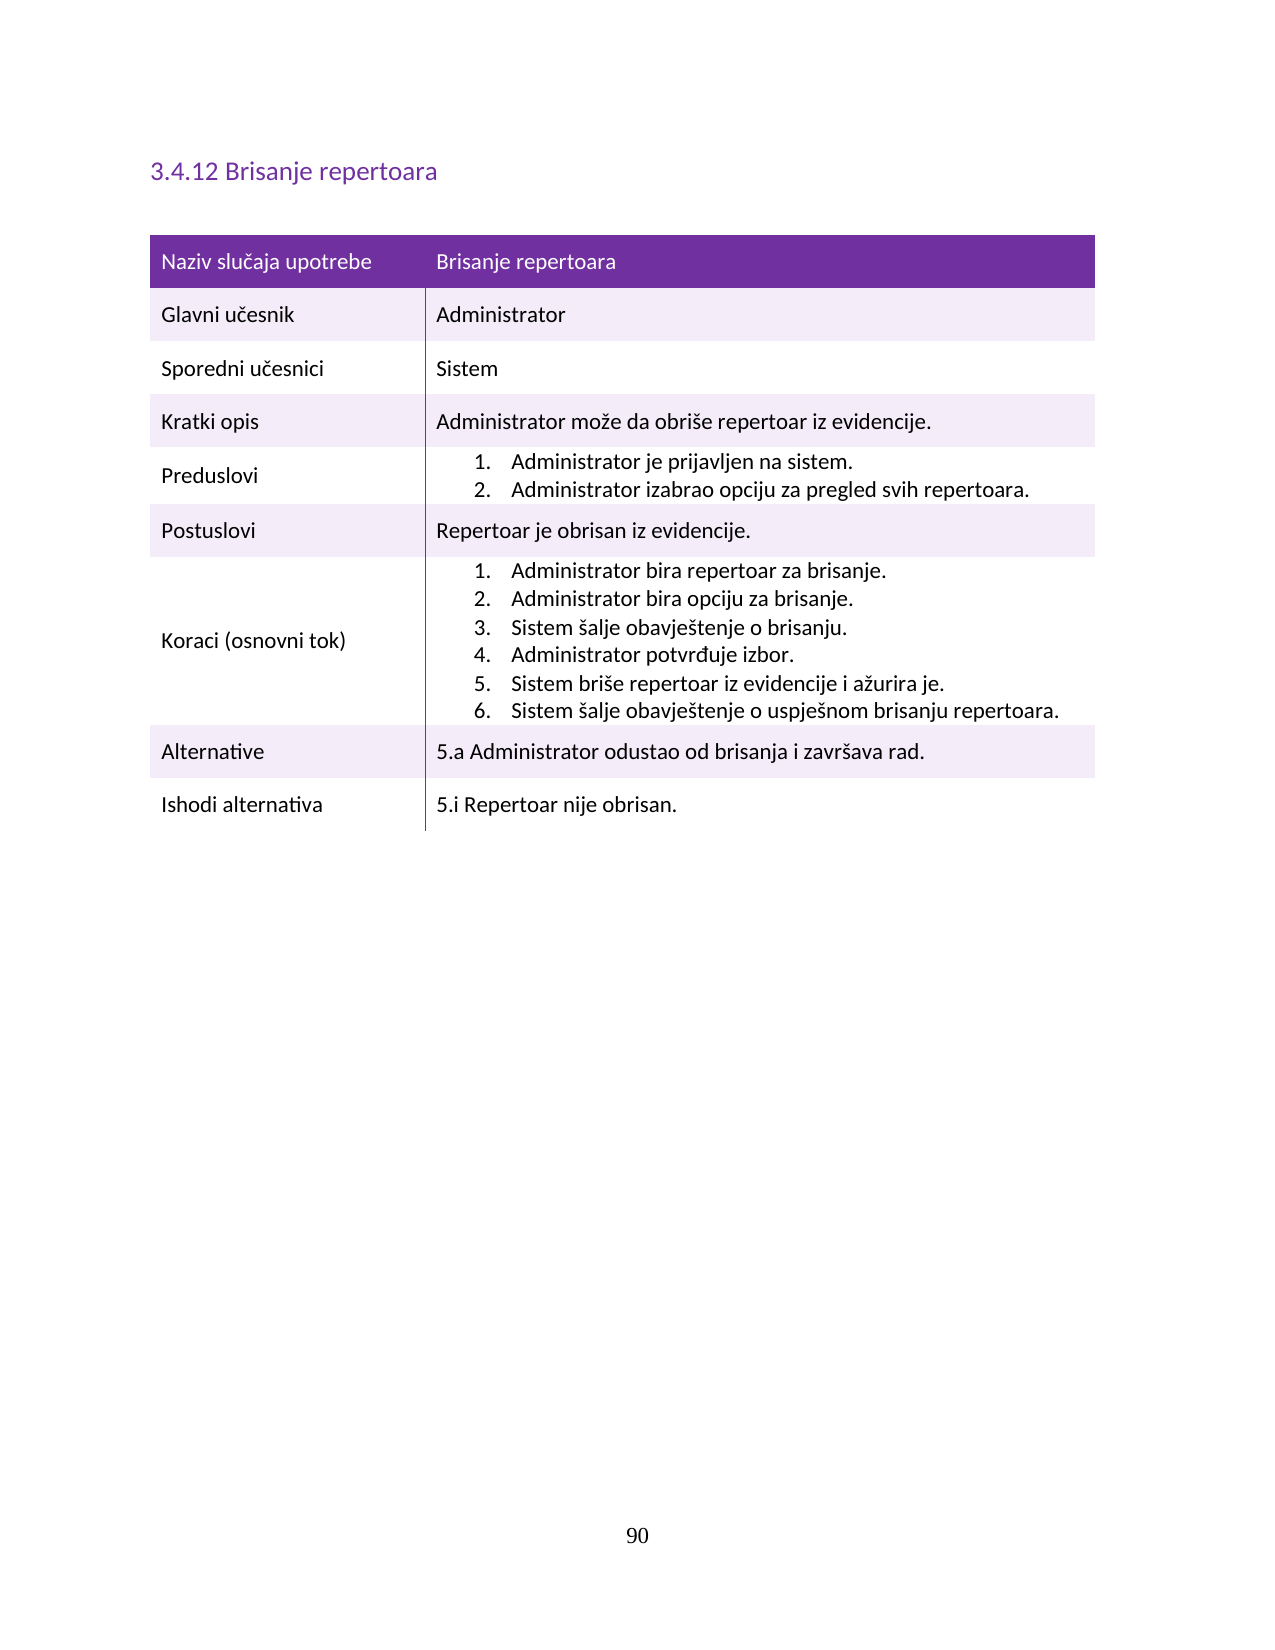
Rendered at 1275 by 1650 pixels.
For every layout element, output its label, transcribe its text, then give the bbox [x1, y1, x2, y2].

table_cell Sporedni učesnici [150, 341, 425, 394]
table_cell Administrator može da obriše repertoar iz evidencije. [426, 394, 1095, 447]
table_cell Preduslovi [150, 448, 425, 503]
table_cell 5.a Administrator odustao od brisanja i završava rad. [426, 725, 1095, 778]
table_cell Alternative [150, 725, 425, 778]
table_header Naziv slučaja upotrebe [150, 235, 425, 288]
table_cell Repertoar je obrisan iz evidencije. [426, 504, 1095, 557]
table_cell Sistem [426, 341, 1095, 394]
table_cell Ishodi alternativa [150, 778, 425, 831]
table_cell Postuslovi [150, 504, 425, 557]
table_cell Administrator je prijavljen na sistem. Administrator izabrao opciju za pregled svih repertoara. [426, 448, 1095, 503]
table_cell Administrator bira repertoar za brisanje. Administrator bira opciju za brisanje. Sistem šalje obavještenje o brisanju. Administrator potvrđuje izbor. Sistem briše repertoar iz evidencije i ažurira je. Sistem šalje obavještenje o uspješnom brisanju repertoara. [426, 557, 1095, 725]
table_cell Glavni učesnik [150, 288, 425, 341]
table_cell Kratki opis [150, 394, 425, 447]
table_cell 5.i Repertoar nije obrisan. [426, 778, 1095, 831]
table_header Brisanje repertoara [426, 235, 1095, 288]
table_cell Koraci (osnovni tok) [150, 557, 425, 725]
table_cell Administrator [426, 288, 1095, 341]
subtitle 3.4.12 Brisanje repertoara [150, 154, 1125, 187]
